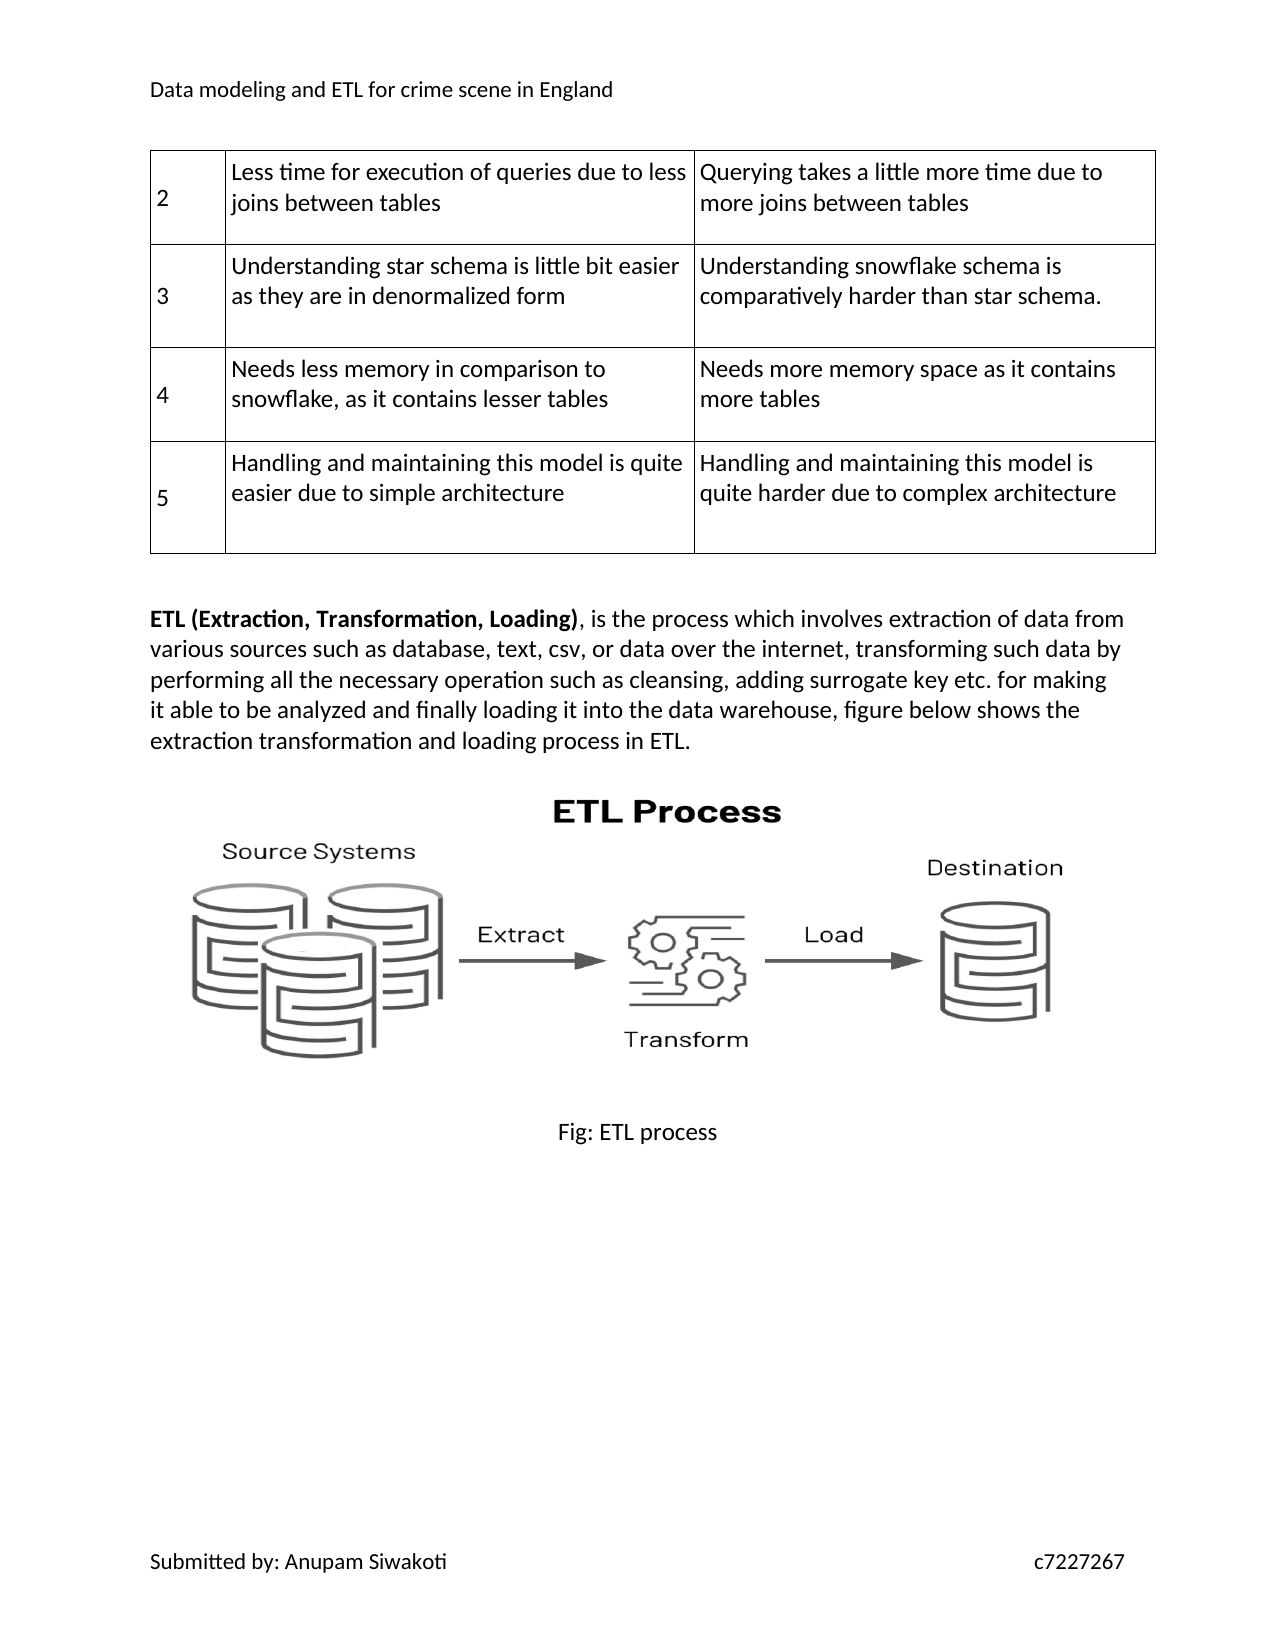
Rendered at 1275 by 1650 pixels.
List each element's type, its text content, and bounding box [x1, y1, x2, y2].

text ETL (Extraction, Transformation, Loading), is the process which involves extraction of data from various sources such as database, text, csv, or data over the internet, transforming such data by performing all the necessary operation such as cleansing, adding surrogate key etc. for making it able to be analyzed and finally loading it into the data warehouse, figure below shows the extraction transformation and loading process in ETL. [150, 603, 1125, 756]
table_cell 4 [151, 348, 225, 441]
table_cell 2 [151, 151, 225, 244]
table_cell Querying takes a little more time due to more joins between tables [695, 151, 1155, 244]
text Fig: ETL process [150, 1116, 1125, 1147]
table_cell 5 [151, 442, 225, 553]
table_cell Handling and maintaining this model is quite easier due to simple architecture [226, 442, 694, 553]
picture [150, 765, 1125, 1098]
table_cell Needs less memory in comparison to snowflake, as it contains lesser tables [226, 348, 694, 441]
table_cell Understanding snowflake schema is comparatively harder than star schema. [695, 245, 1155, 347]
table_cell Less time for execution of queries due to less joins between tables [226, 151, 694, 244]
table_cell Understanding star schema is little bit easier as they are in denormalized form [226, 245, 694, 347]
table_cell 3 [151, 245, 225, 347]
table_cell Needs more memory space as it contains more tables [695, 348, 1155, 441]
table_cell Handling and maintaining this model is quite harder due to complex architecture [695, 442, 1155, 553]
